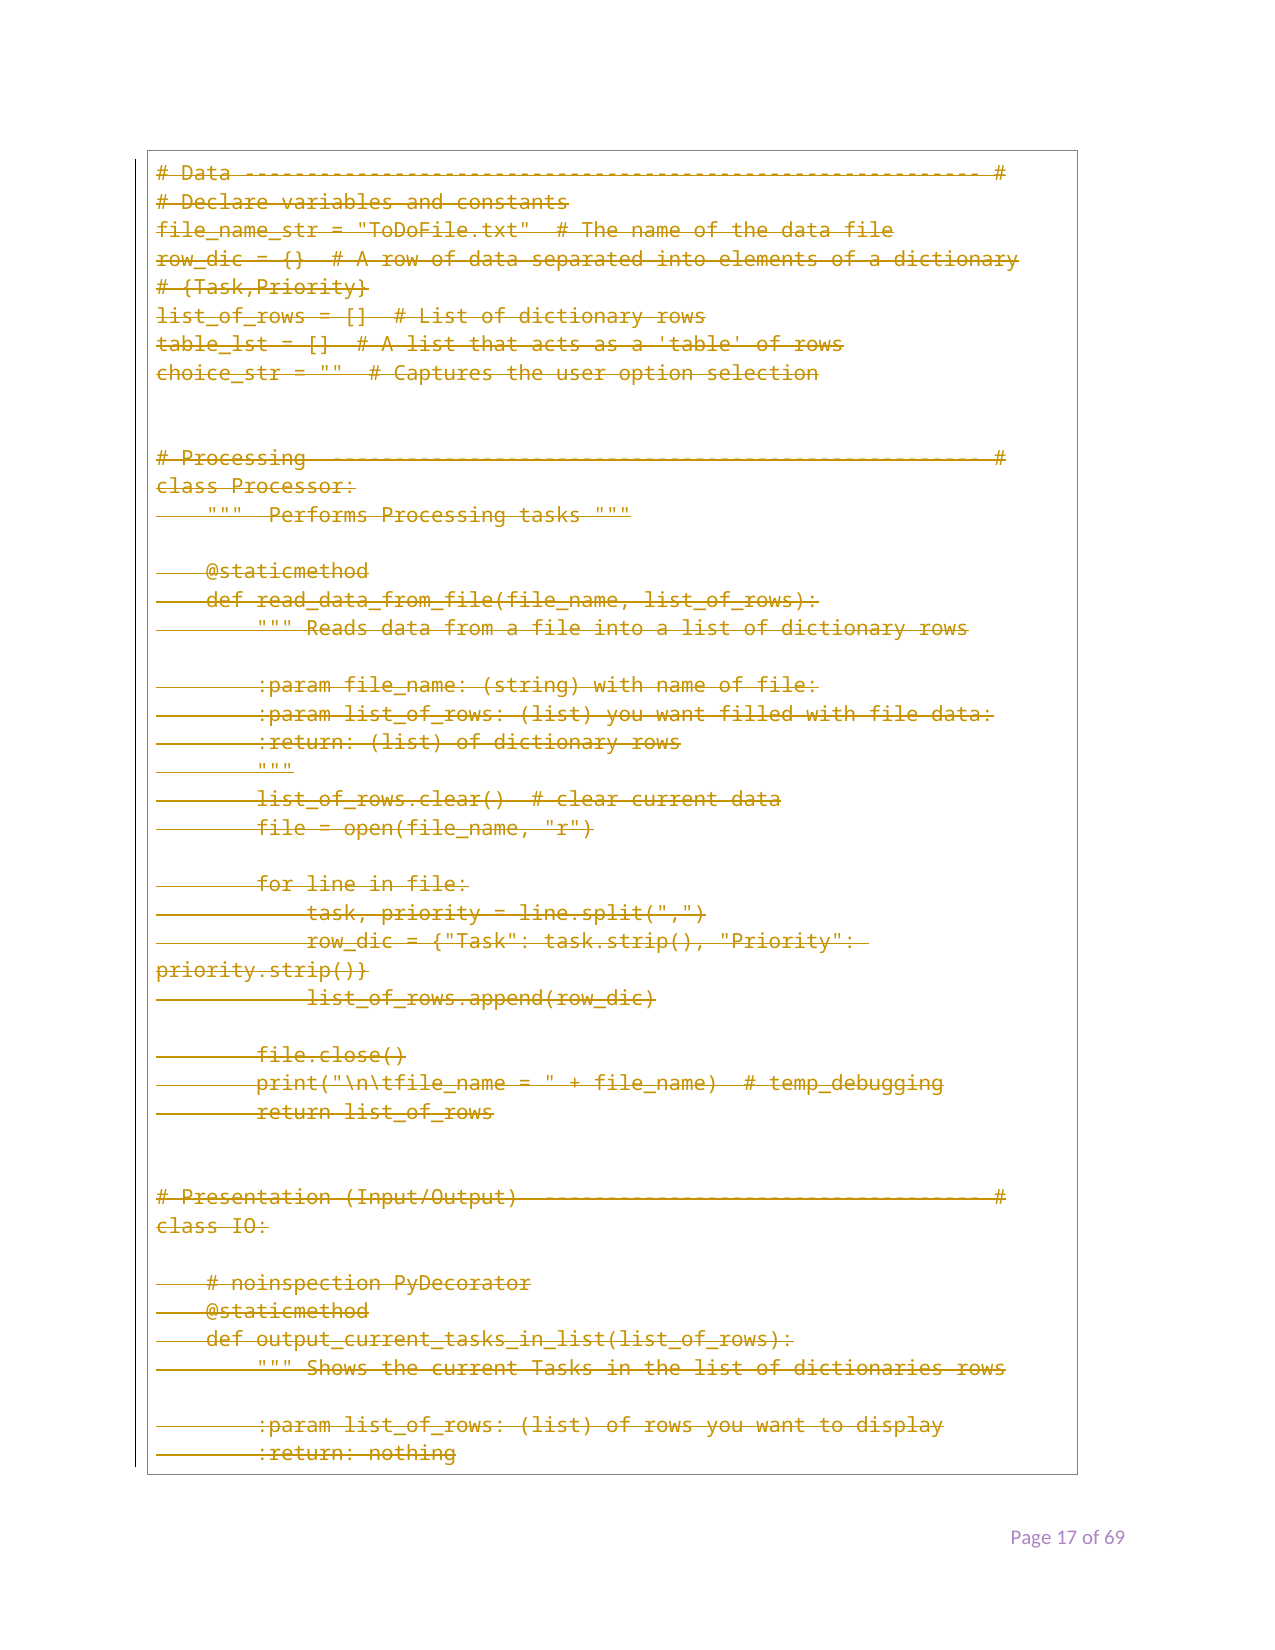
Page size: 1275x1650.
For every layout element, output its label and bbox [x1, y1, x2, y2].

table_header [148, 151, 1077, 1474]
